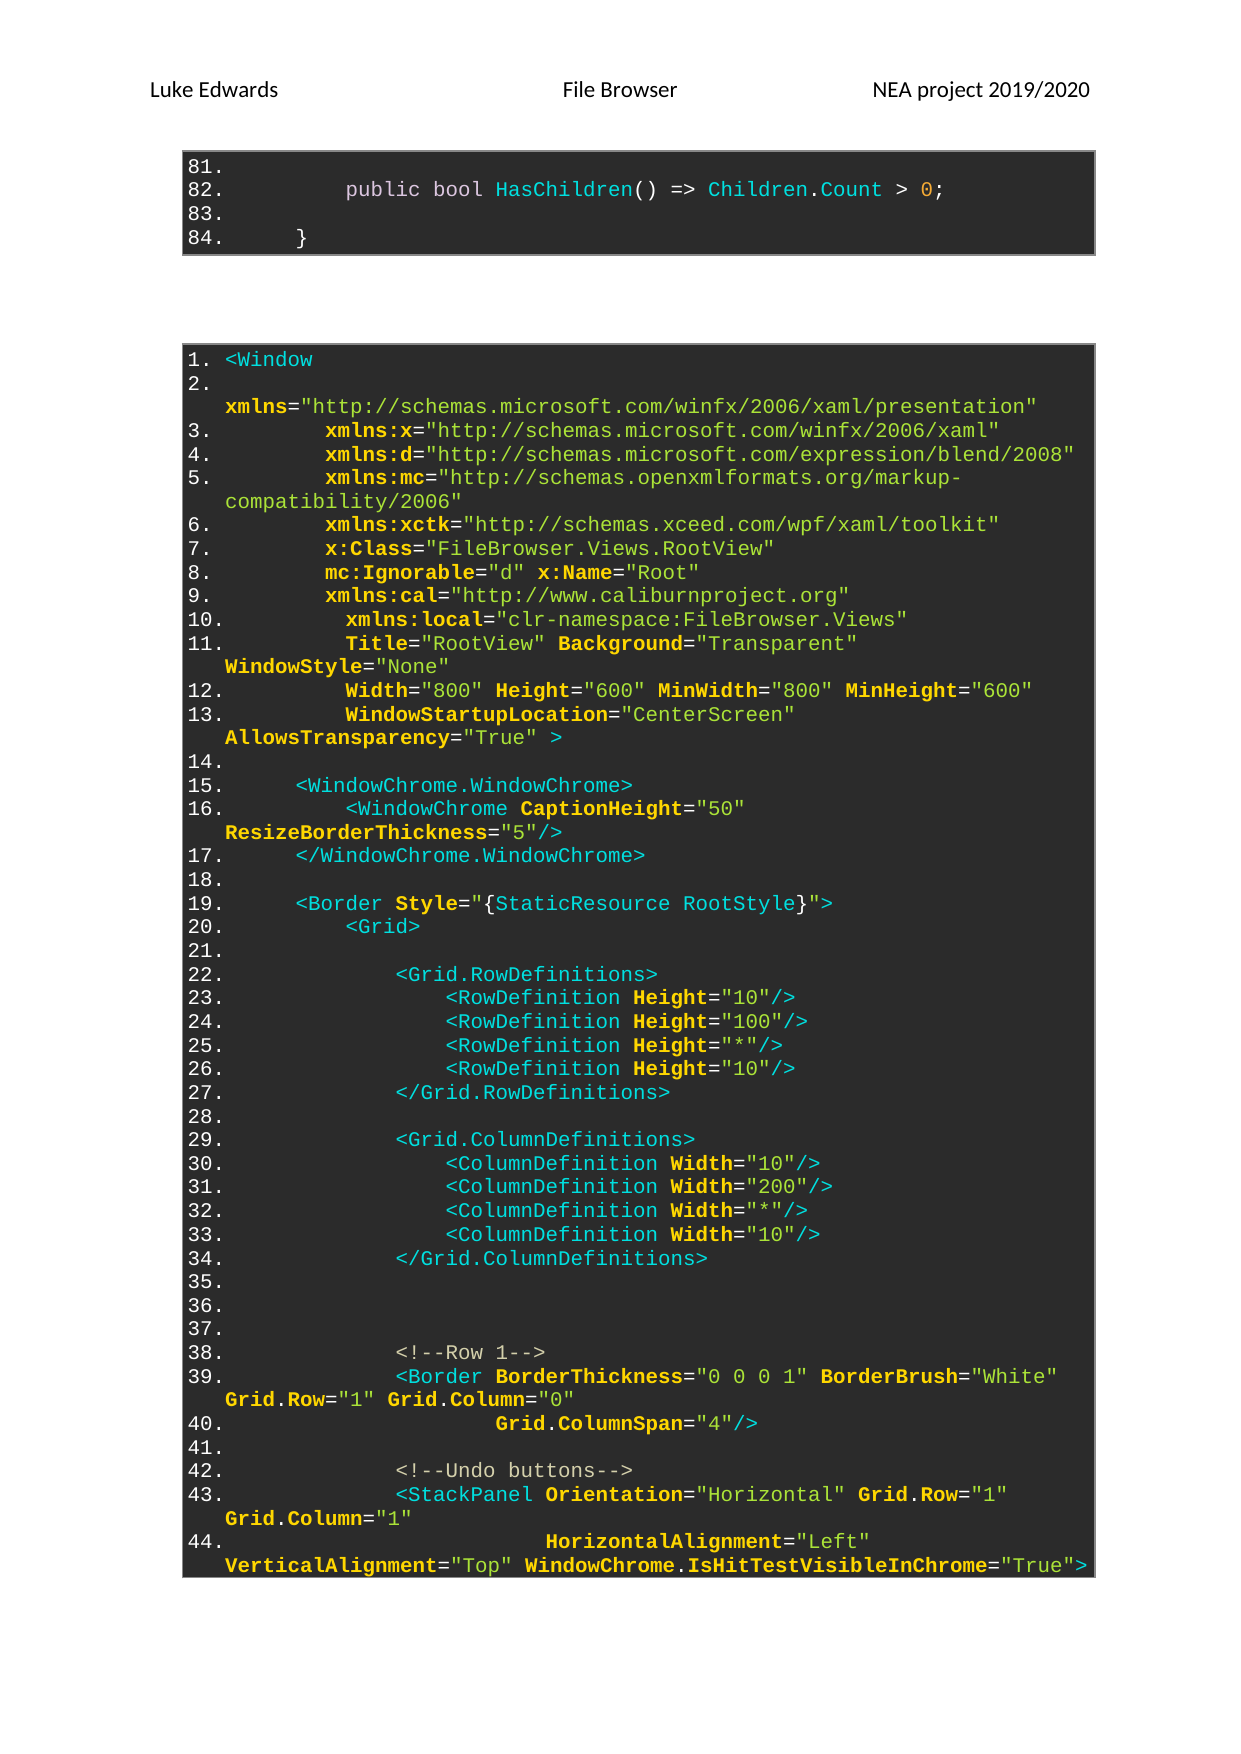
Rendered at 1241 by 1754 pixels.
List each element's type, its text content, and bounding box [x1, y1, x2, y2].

list <ColumnDefinition Width="200"/> [183, 1171, 1094, 1194]
list <ColumnDefinition Width="10"/> [183, 1218, 1094, 1242]
list xmlns:mc="http://schemas.openxmlformats.org/markup-compatibility/2006" [183, 461, 1094, 509]
list <RowDefinition Height="100"/> [183, 1005, 1094, 1029]
list public bool HasChildren() => Children.Count > 0; [183, 174, 1094, 197]
list Title="RootView" Background="Transparent" WindowStyle="None" [183, 627, 1094, 674]
list <RowDefinition Height="10"/> [183, 1053, 1094, 1076]
list WindowStartupLocation="CenterScreen" AllowsTransparency="True" > [183, 698, 1094, 745]
list xmlns:xctk="http://schemas.xceed.com/wpf/xaml/toolkit" [183, 509, 1094, 532]
list Width="800" Height="600" MinWidth="800" MinHeight="600" [183, 674, 1094, 698]
list xmlns:d="http://schemas.microsoft.com/expression/blend/2008" [183, 438, 1094, 461]
list <StackPanel Orientation="Horizontal" Grid.Row="1" Grid.Column="1" [183, 1478, 1094, 1526]
list xmlns:cal="http://www.caliburnproject.org" [183, 580, 1094, 603]
list <RowDefinition Height="10"/> [183, 982, 1094, 1005]
list <RowDefinition Height="*"/> [183, 1029, 1094, 1053]
list <Grid.ColumnDefinitions> [183, 1123, 1094, 1147]
list <WindowChrome.WindowChrome> [183, 769, 1094, 792]
list mc:Ignorable="d" x:Name="Root" [183, 556, 1094, 580]
list <Grid.RowDefinitions> [183, 958, 1094, 982]
list <ColumnDefinition Width="10"/> [183, 1147, 1094, 1171]
list <Grid> [183, 911, 1094, 934]
list <Border BorderThickness="0 0 0 1" BorderBrush="White" Grid.Row="1" Grid.Column="0" [183, 1360, 1094, 1407]
list <Border Style="{StaticResource RootStyle}"> [183, 887, 1094, 911]
list <Window [183, 345, 1094, 367]
list <WindowChrome CaptionHeight="50" ResizeBorderThickness="5"/> [183, 792, 1094, 840]
list <ColumnDefinition Width="*"/> [183, 1194, 1094, 1218]
list Grid.ColumnSpan="4"/> [183, 1407, 1094, 1431]
list HorizontalAlignment="Left" VerticalAlignment="Top" WindowChrome.IsHitTestVisibleInChrome="True"> [183, 1526, 1094, 1577]
list <!--Row 1--> [183, 1336, 1094, 1360]
list } [183, 221, 1094, 254]
list </WindowChrome.WindowChrome> [183, 840, 1094, 863]
list xmlns:local="clr-namespace:FileBrowser.Views" [183, 603, 1094, 627]
list </Grid.RowDefinitions> [183, 1076, 1094, 1100]
list xmlns:x="http://schemas.microsoft.com/winfx/2006/xaml" [183, 414, 1094, 438]
list <!--Undo buttons--> [183, 1454, 1094, 1478]
list </Grid.ColumnDefinitions> [183, 1242, 1094, 1265]
list x:Class="FileBrowser.Views.RootView" [183, 532, 1094, 556]
list xmlns="http://schemas.microsoft.com/winfx/2006/xaml/presentation" [183, 367, 1094, 414]
